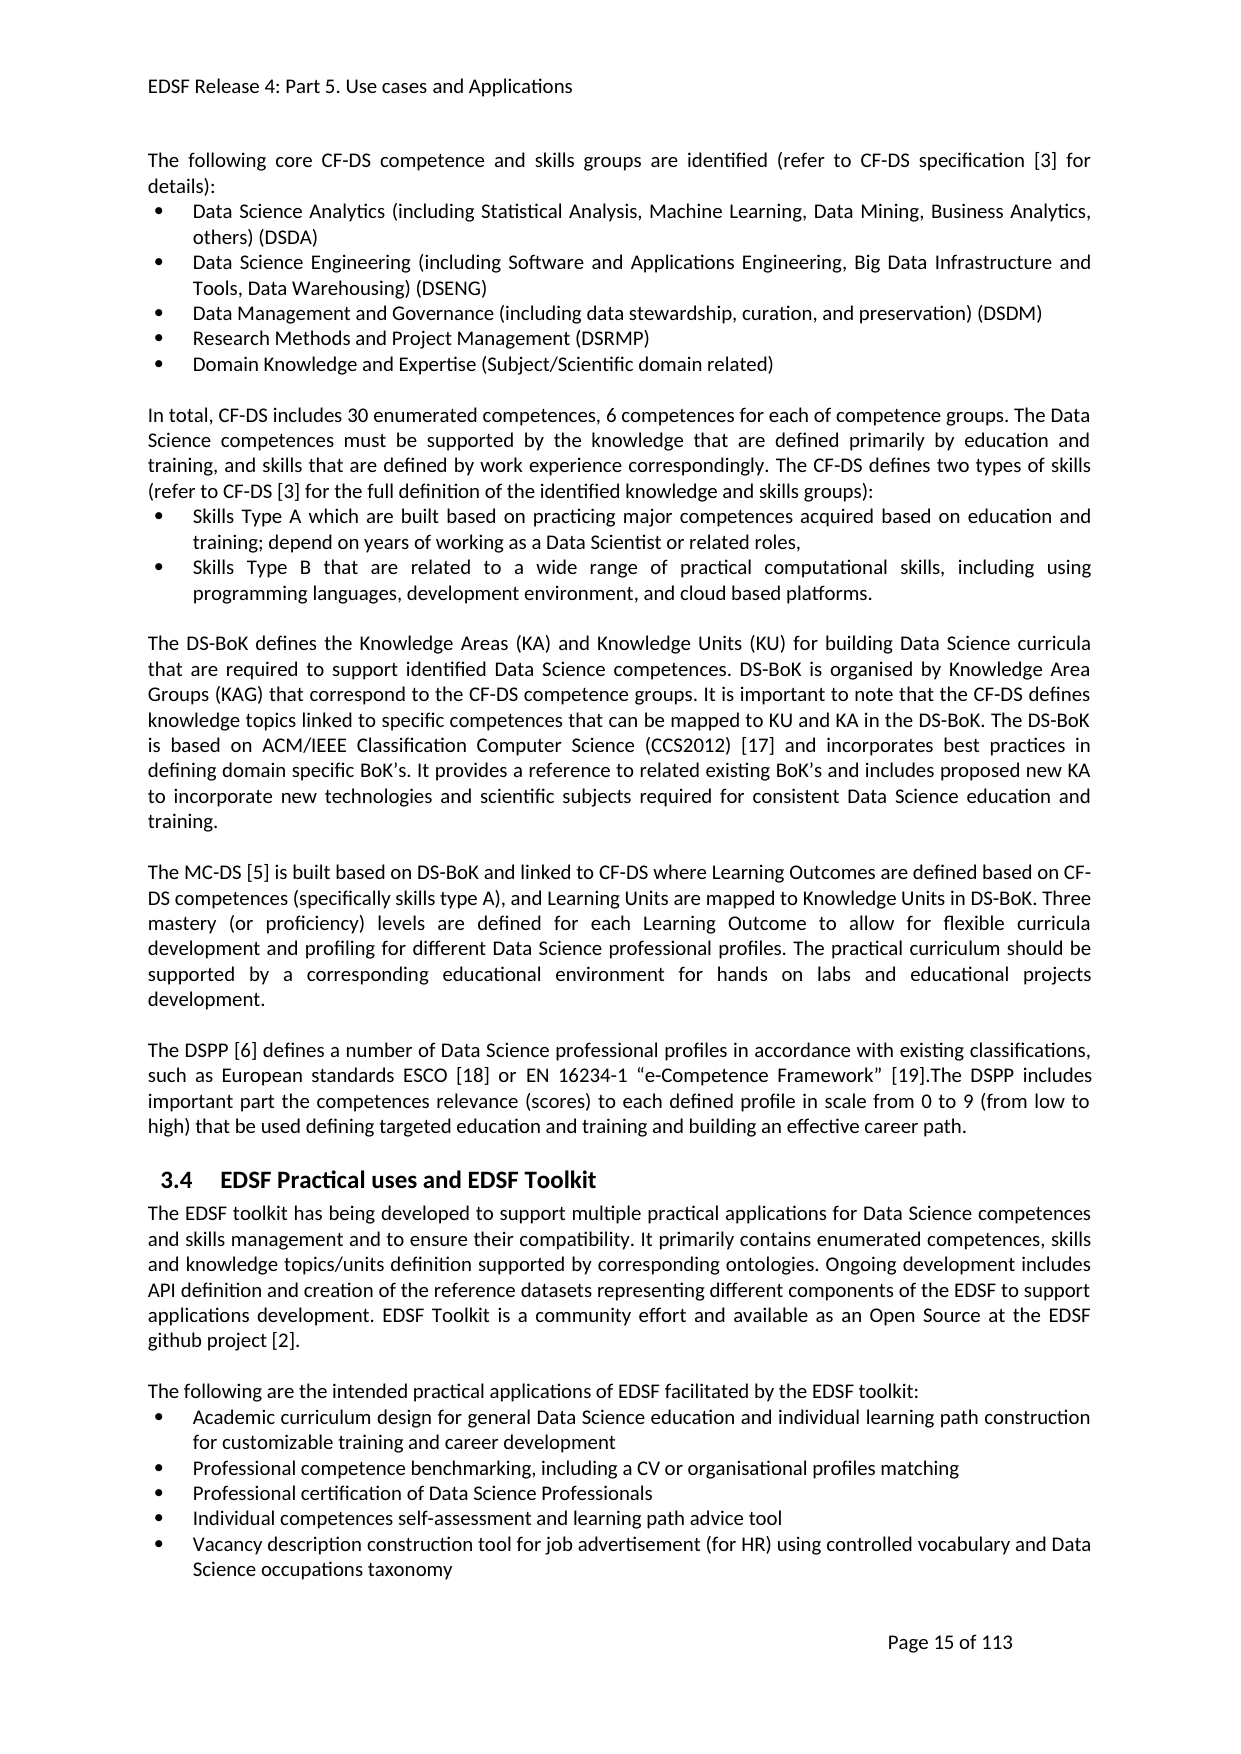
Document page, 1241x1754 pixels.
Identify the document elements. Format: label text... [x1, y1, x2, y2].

list Individual competences self-assessment and learning path advice tool [155, 1506, 1093, 1531]
list Research Methods and Project Management (DSRMP) [155, 326, 1093, 351]
subtitle EDSF Practical uses and EDSF Toolkit [160, 1164, 1093, 1194]
text The DS-BoK defines the Knowledge Areas (KA) and Knowledge Units (KU) for building Data Science curricula that are required to support identified Data Science competences. DS-BoK is organised by Knowledge Area Groups (KAG) that correspond to the CF-DS competence groups. It is important to note that the CF-DS defines knowledge topics linked to specific competences that can be mapped to KU and KA in the DS-BoK. The DS-BoK is based on ACM/IEEE Classification Computer Science (CCS2012) [17] and incorporates best practices in defining domain specific BoK’s. It provides a reference to related existing BoK’s and includes proposed new KA to incorporate new technologies and scientific subjects required for consistent Data Science education and training. [148, 631, 1093, 834]
list Data Management and Governance (including data stewardship, curation, and preservation) (DSDM) [155, 300, 1093, 326]
list Skills Type B that are related to a wide range of practical computational skills, including using programming languages, development environment, and cloud based platforms. [155, 554, 1093, 605]
text The following core CF-DS competence and skills groups are identified (refer to CF-DS specification [3] for details): [148, 148, 1093, 198]
list Data Science Engineering (including Software and Applications Engineering, Big Data Infrastructure and Tools, Data Warehousing) (DSENG) [155, 249, 1093, 300]
text The DSPP [6] defines a number of Data Science professional profiles in accordance with existing classifications, such as European standards ESCO [18] or EN 16234-1 “e-Competence Framework” [19].The DSPP includes important part the competences relevance (scores) to each defined profile in scale from 0 to 9 (from low to high) that be used defining targeted education and training and building an effective career path. [148, 1037, 1093, 1139]
list Domain Knowledge and Expertise (Subject/Scientific domain related) [155, 351, 1093, 376]
text The MC-DS [5] is built based on DS-BoK and linked to CF-DS where Learning Outcomes are defined based on CF-DS competences (specifically skills type A), and Learning Units are mapped to Knowledge Units in DS-BoK. Three mastery (or proficiency) levels are defined for each Learning Outcome to allow for flexible curricula development and profiling for different Data Science professional profiles. The practical curriculum should be supported by a corresponding educational environment for hands on labs and educational projects development. [148, 859, 1093, 1012]
text In total, CF-DS includes 30 enumerated competences, 6 competences for each of competence groups. The Data Science competences must be supported by the knowledge that are defined primarily by education and training, and skills that are defined by work experience correspondingly. The CF-DS defines two types of skills (refer to CF-DS [3] for the full definition of the identified knowledge and skills groups): [148, 402, 1093, 503]
list Vacancy description construction tool for job advertisement (for HR) using controlled vocabulary and Data Science occupations taxonomy [155, 1531, 1093, 1582]
list Skills Type A which are built based on practicing major competences acquired based on education and training; depend on years of working as a Data Scientist or related roles, [155, 503, 1093, 554]
list Professional certification of Data Science Professionals [155, 1480, 1093, 1506]
text The following are the intended practical applications of EDSF facilitated by the EDSF toolkit: [148, 1378, 1093, 1404]
list Professional competence benchmarking, including a CV or organisational profiles matching [155, 1455, 1093, 1480]
text The EDSF toolkit has being developed to support multiple practical applications for Data Science competences and skills management and to ensure their compatibility. It primarily contains enumerated competences, skills and knowledge topics/units definition supported by corresponding ontologies. Ongoing development includes API definition and creation of the reference datasets representing different components of the EDSF to support applications development. EDSF Toolkit is a community effort and available as an Open Source at the EDSF github project [2]. [148, 1201, 1093, 1353]
list Data Science Analytics (including Statistical Analysis, Machine Learning, Data Mining, Business Analytics, others) (DSDA) [155, 198, 1093, 249]
list Academic curriculum design for general Data Science education and individual learning path construction for customizable training and career development [155, 1404, 1093, 1455]
